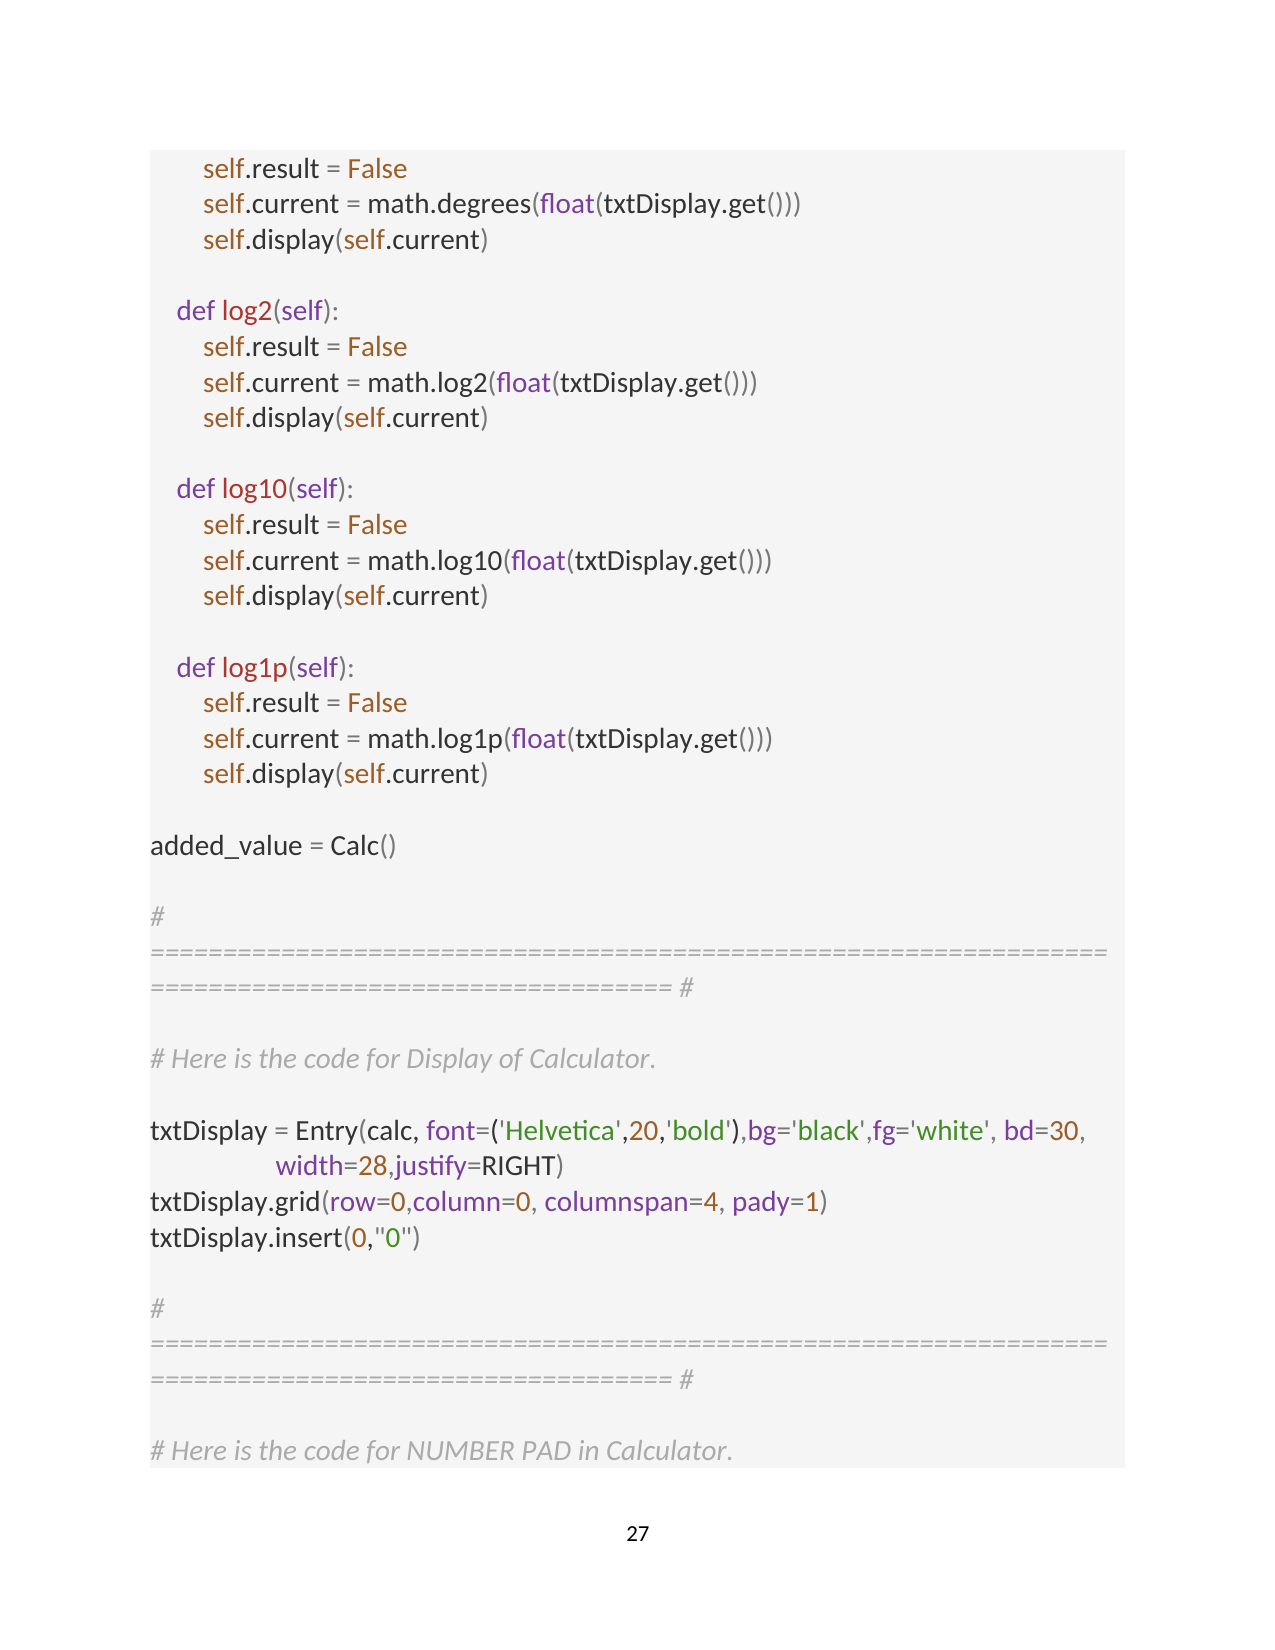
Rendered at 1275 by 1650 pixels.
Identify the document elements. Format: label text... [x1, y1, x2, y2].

text txtDisplay.insert(0,"0") [150, 1219, 1125, 1254]
text width=28,justify=RIGHT) [150, 1147, 1125, 1183]
text def log10(self): [150, 471, 1125, 506]
text # Here is the code for Display of Calculator. [150, 1041, 1125, 1076]
text self.display(self.current) [150, 577, 1125, 613]
text self.result = False [150, 328, 1125, 364]
text def log1p(self): [150, 649, 1125, 684]
text self.display(self.current) [150, 756, 1125, 791]
text self.current = math.log10(float(txtDisplay.get())) [150, 542, 1125, 577]
text # Here is the code for NUMBER PAD in Calculator. [150, 1432, 1125, 1468]
text txtDisplay.grid(row=0,column=0, columnspan=4, pady=1) [150, 1183, 1125, 1219]
text def log2(self): [150, 292, 1125, 328]
text # ====================================================================================================== # [150, 1290, 1125, 1397]
text txtDisplay = Entry(calc, font=('Helvetica',20,'bold'),bg='black',fg='white', bd=30, [150, 1112, 1125, 1147]
text self.current = math.log1p(float(txtDisplay.get())) [150, 720, 1125, 756]
text self.result = False [150, 684, 1125, 720]
text self.current = math.degrees(float(txtDisplay.get())) [150, 186, 1125, 221]
text self.display(self.current) [150, 221, 1125, 257]
text self.result = False [150, 150, 1125, 186]
text self.current = math.log2(float(txtDisplay.get())) [150, 364, 1125, 399]
text self.result = False [150, 506, 1125, 542]
text self.display(self.current) [150, 399, 1125, 435]
text # ====================================================================================================== # [150, 898, 1125, 1005]
text added_value = Calc() [150, 827, 1125, 862]
